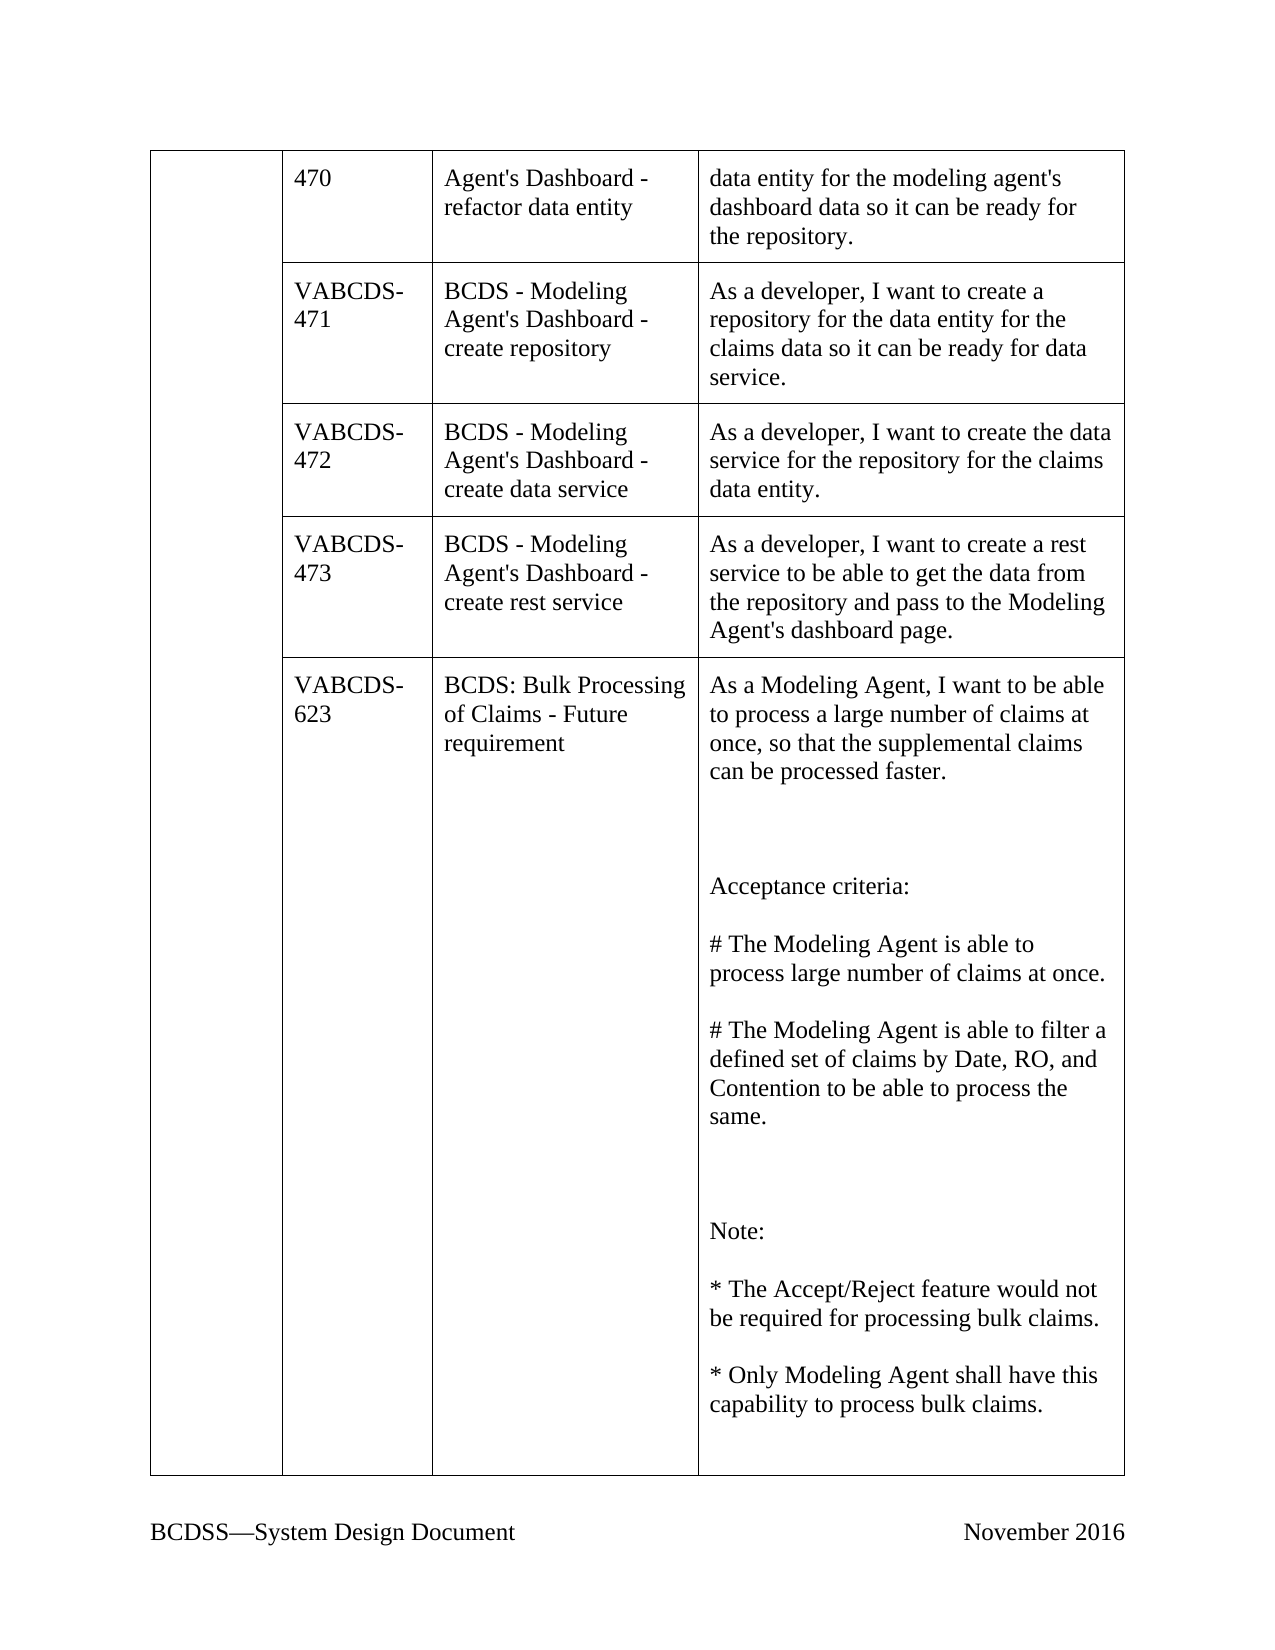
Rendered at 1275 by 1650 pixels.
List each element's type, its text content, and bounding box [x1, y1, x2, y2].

table_cell As a developer, I want to create a rest service to be able to get the data from the repository and pass to the Modeling Agent's dashboard page. [699, 517, 1124, 657]
table_cell VABCDS-623 [283, 658, 432, 1475]
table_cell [433, 151, 698, 262]
table_cell BCDS - Modeling Agent's Dashboard - create repository [433, 263, 698, 403]
table_cell BCDS - Modeling Agent's Dashboard - create rest service [433, 517, 698, 657]
table_cell BCDS - Modeling Agent's Dashboard - create data service [433, 404, 698, 516]
table_cell VABCDS-470 [283, 151, 432, 262]
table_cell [699, 151, 1124, 262]
table_cell As a developer, I want to create the data service for the repository for the claims data entity. [699, 404, 1124, 516]
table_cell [433, 658, 698, 1475]
table_cell VABCDS-472 [283, 404, 432, 516]
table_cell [699, 658, 1124, 1475]
table_cell VABCDS-471 [283, 263, 432, 403]
table_cell As a developer, I want to create a repository for the data entity for the claims data so it can be ready for data service. [699, 263, 1124, 403]
table_cell VABCDS-473 [283, 517, 432, 657]
